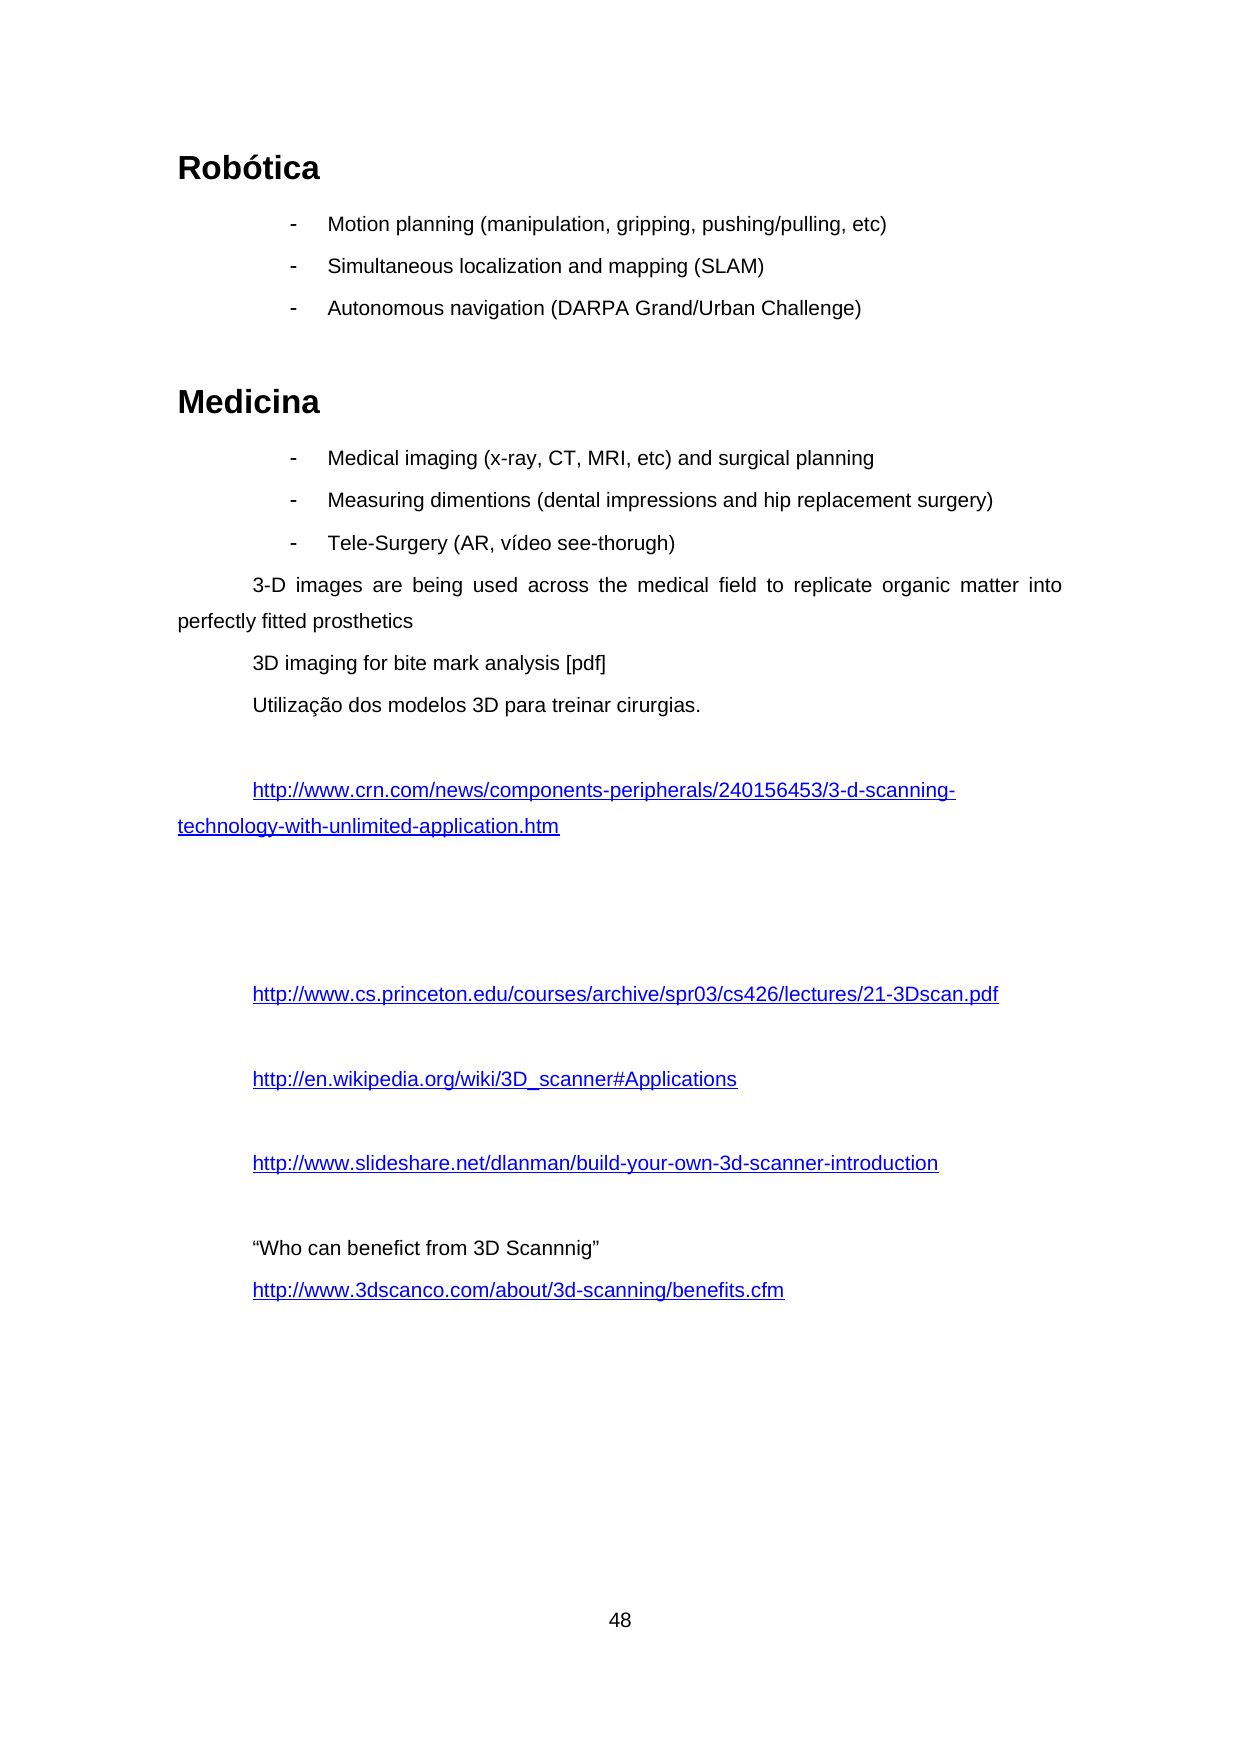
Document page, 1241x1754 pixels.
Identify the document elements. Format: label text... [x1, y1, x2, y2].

text http://www.slideshare.net/dlanman/build-your-own-3d-scanner-introduction [177, 1151, 1063, 1175]
list Simultaneous localization and mapping (SLAM) [290, 254, 1063, 278]
list Tele-Surgery (AR, vídeo see-thorugh) [290, 531, 1063, 555]
text http://www.3dscanco.com/about/3d-scanning/benefits.cfm [177, 1278, 1063, 1302]
list Autonomous navigation (DARPA Grand/Urban Challenge) [290, 296, 1063, 320]
text Robótica [177, 148, 1063, 186]
text Utilização dos modelos 3D para treinar cirurgias. [177, 693, 1063, 717]
text http://www.cs.princeton.edu/courses/archive/spr03/cs426/lectures/21-3Dscan.pdf [177, 982, 1063, 1006]
text http://www.crn.com/news/components-peripherals/240156453/3-d-scanning-technology-with-unlimited-application.htm [177, 778, 1063, 837]
text Medicina [177, 382, 1063, 421]
list Motion planning (manipulation, gripping, pushing/pulling, etc) [290, 212, 1063, 236]
text http://en.wikipedia.org/wiki/3D_scanner#Applications [177, 1067, 1063, 1091]
list Measuring dimentions (dental impressions and hip replacement surgery) [290, 488, 1063, 512]
list Medical imaging (x-ray, CT, MRI, etc) and surgical planning [290, 446, 1063, 470]
text “Who can benefict from 3D Scannnig” [177, 1235, 1063, 1259]
text 3D imaging for bite mark analysis [pdf] [177, 651, 1063, 675]
text 3-D images are being used across the medical field to replicate organic matter into perfectly fitted prosthetics [177, 573, 1063, 633]
